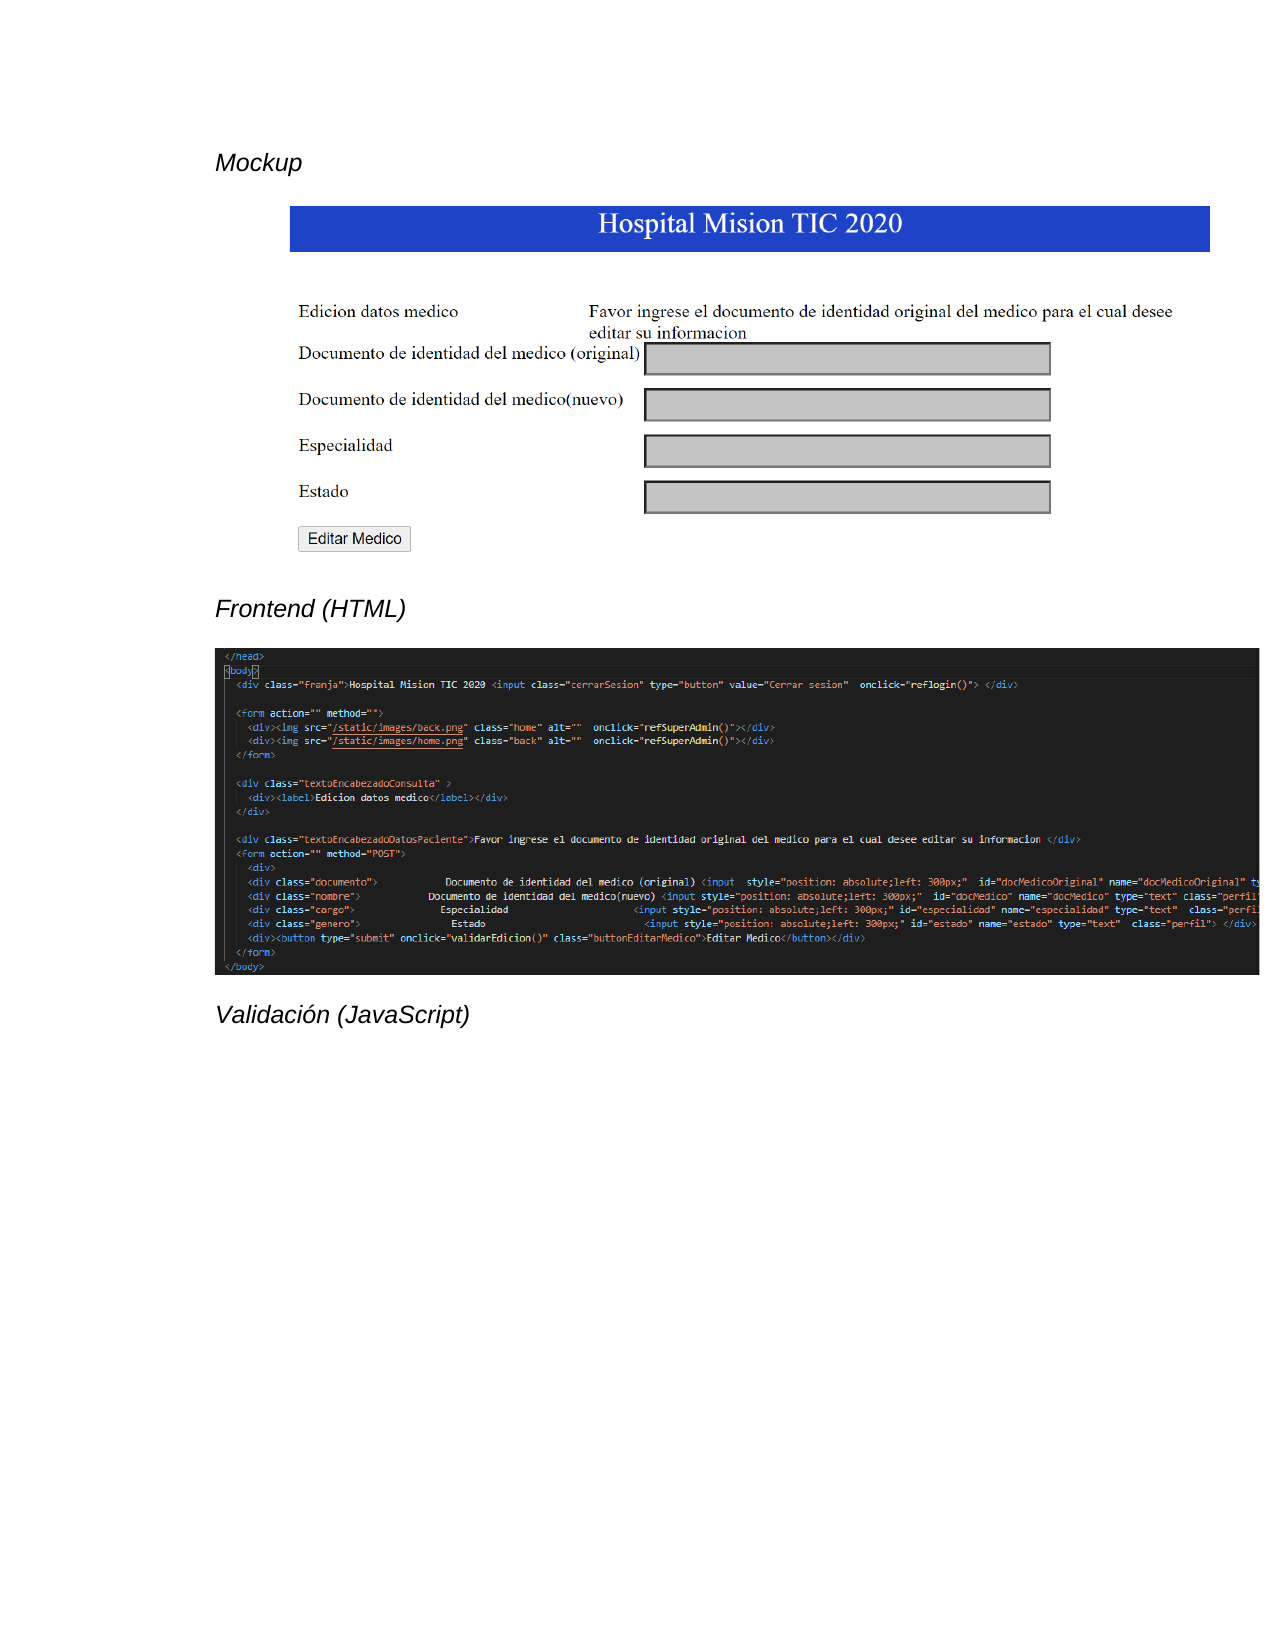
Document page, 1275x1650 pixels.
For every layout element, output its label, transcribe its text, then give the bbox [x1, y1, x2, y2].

text Mockup [215, 148, 1098, 176]
text Validación (JavaScript) [215, 1000, 1098, 1028]
picture [214, 648, 1260, 975]
text Frontend (HTML) [215, 594, 1098, 623]
picture [289, 201, 1210, 570]
